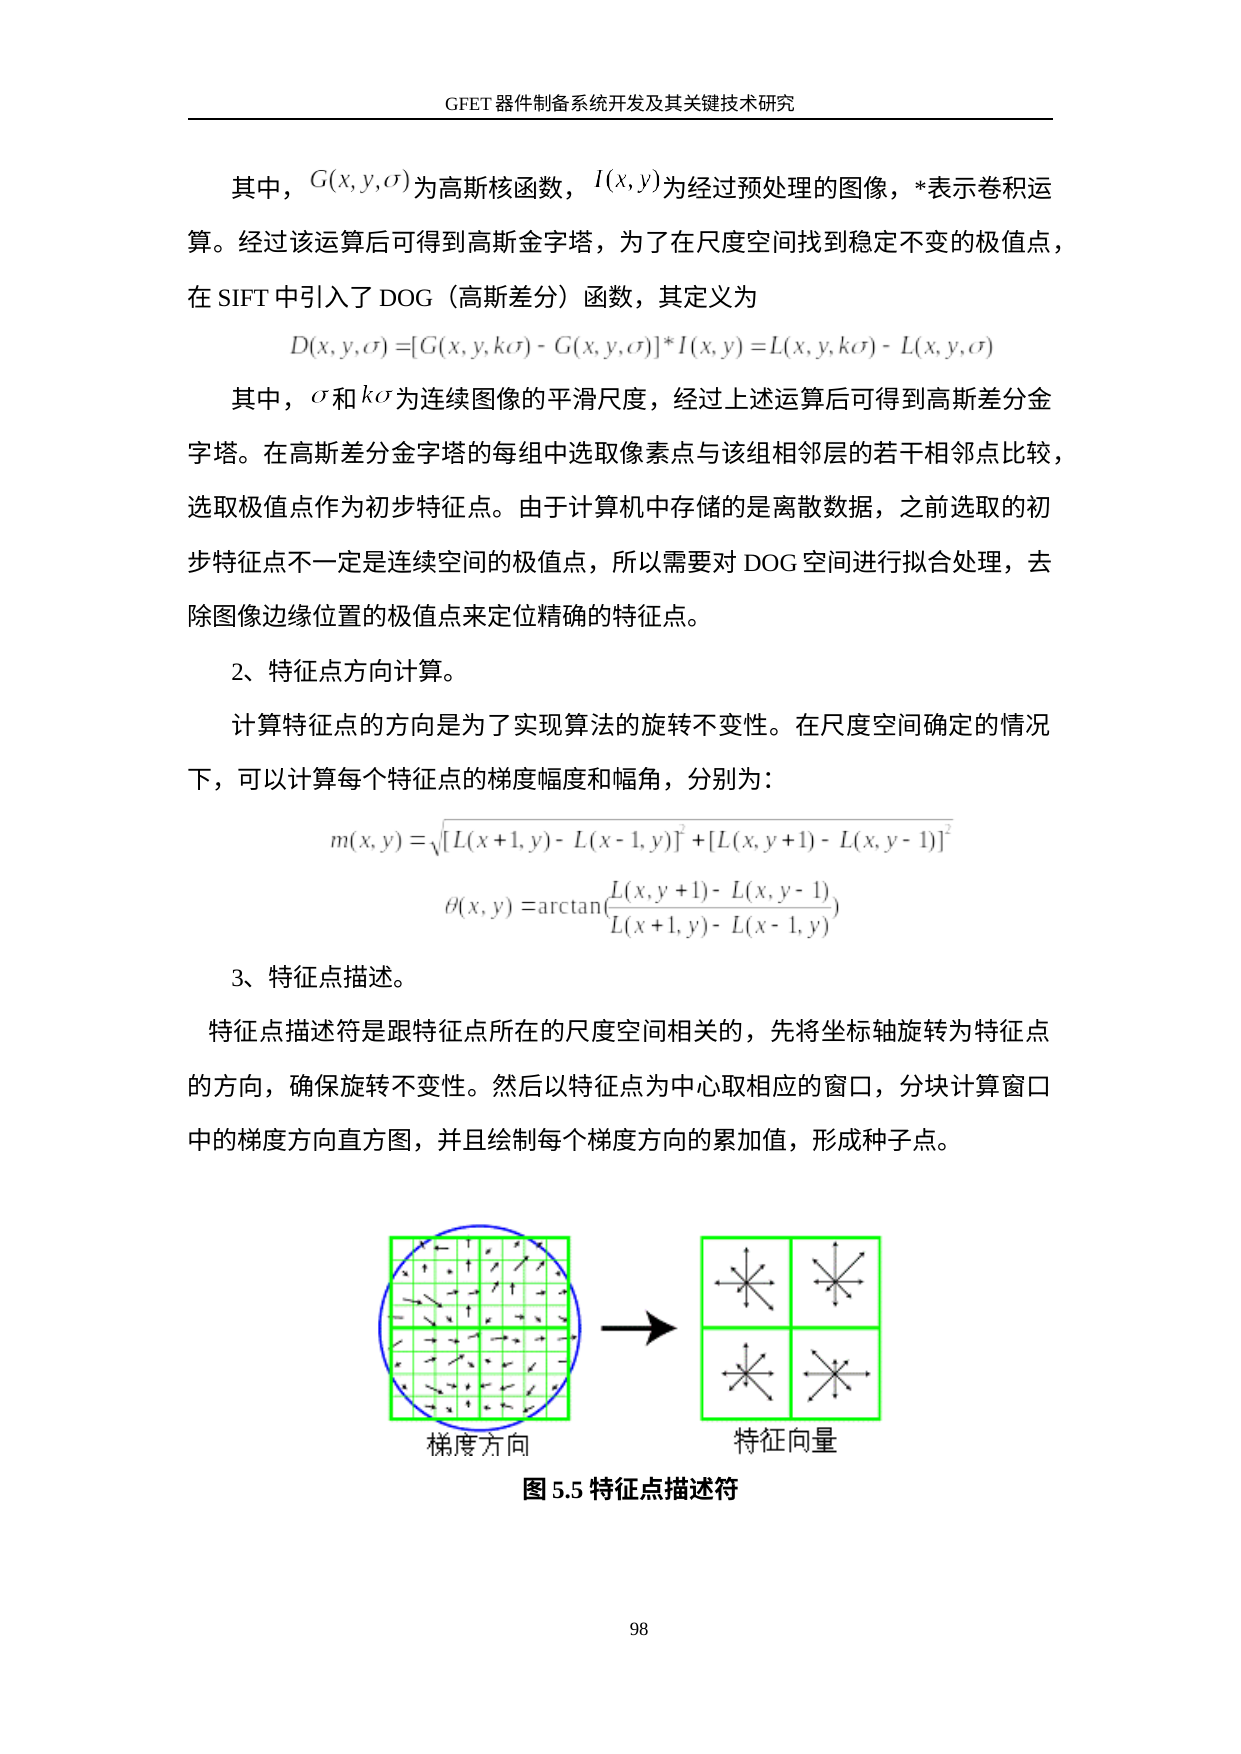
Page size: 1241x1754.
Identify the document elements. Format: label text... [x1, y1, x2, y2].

list 其中，和为连续图像的平滑尺度，经过上述运算后可得到高斯差分金字塔。在高斯差分金字塔的每组中选取像素点与该组相邻层的若干相邻点比较，选取极值点作为初步特征点。由于计算机中存储的是离散数据，之前选取的初步特征点不一定是连续空间的极值点，所以需要对DOG空间进行拟合处理，去除图像边缘位置的极值点来定位精确的特征点。 [187, 379, 1053, 633]
list 其中，为高斯核函数，为经过预处理的图像，*表示卷积运算。经过该运算后可得到高斯金字塔，为了在尺度空间找到稳定不变的极值点，在SIFT中引入了DOG（高斯差分）函数，其定义为 [187, 164, 1053, 313]
list 特征点描述。 [187, 957, 1053, 994]
list 特征点方向计算。 [187, 651, 1053, 687]
text 特征点描述符是跟特征点所在的尺度空间相关的，先将坐标轴旋转为特征点的方向，确保旋转不变性。然后以特征点为中心取相应的窗口，分块计算窗口中的梯度方向直方图，并且绘制每个梯度方向的累加值，形成种子点。 [187, 1012, 1053, 1157]
text 图5.5 特征点描述符 [187, 1470, 1053, 1506]
picture [377, 1218, 884, 1456]
list 计算特征点的方向是为了实现算法的旋转不变性。在尺度空间确定的情况下，可以计算每个特征点的梯度幅度和幅角，分别为： [187, 705, 1053, 796]
